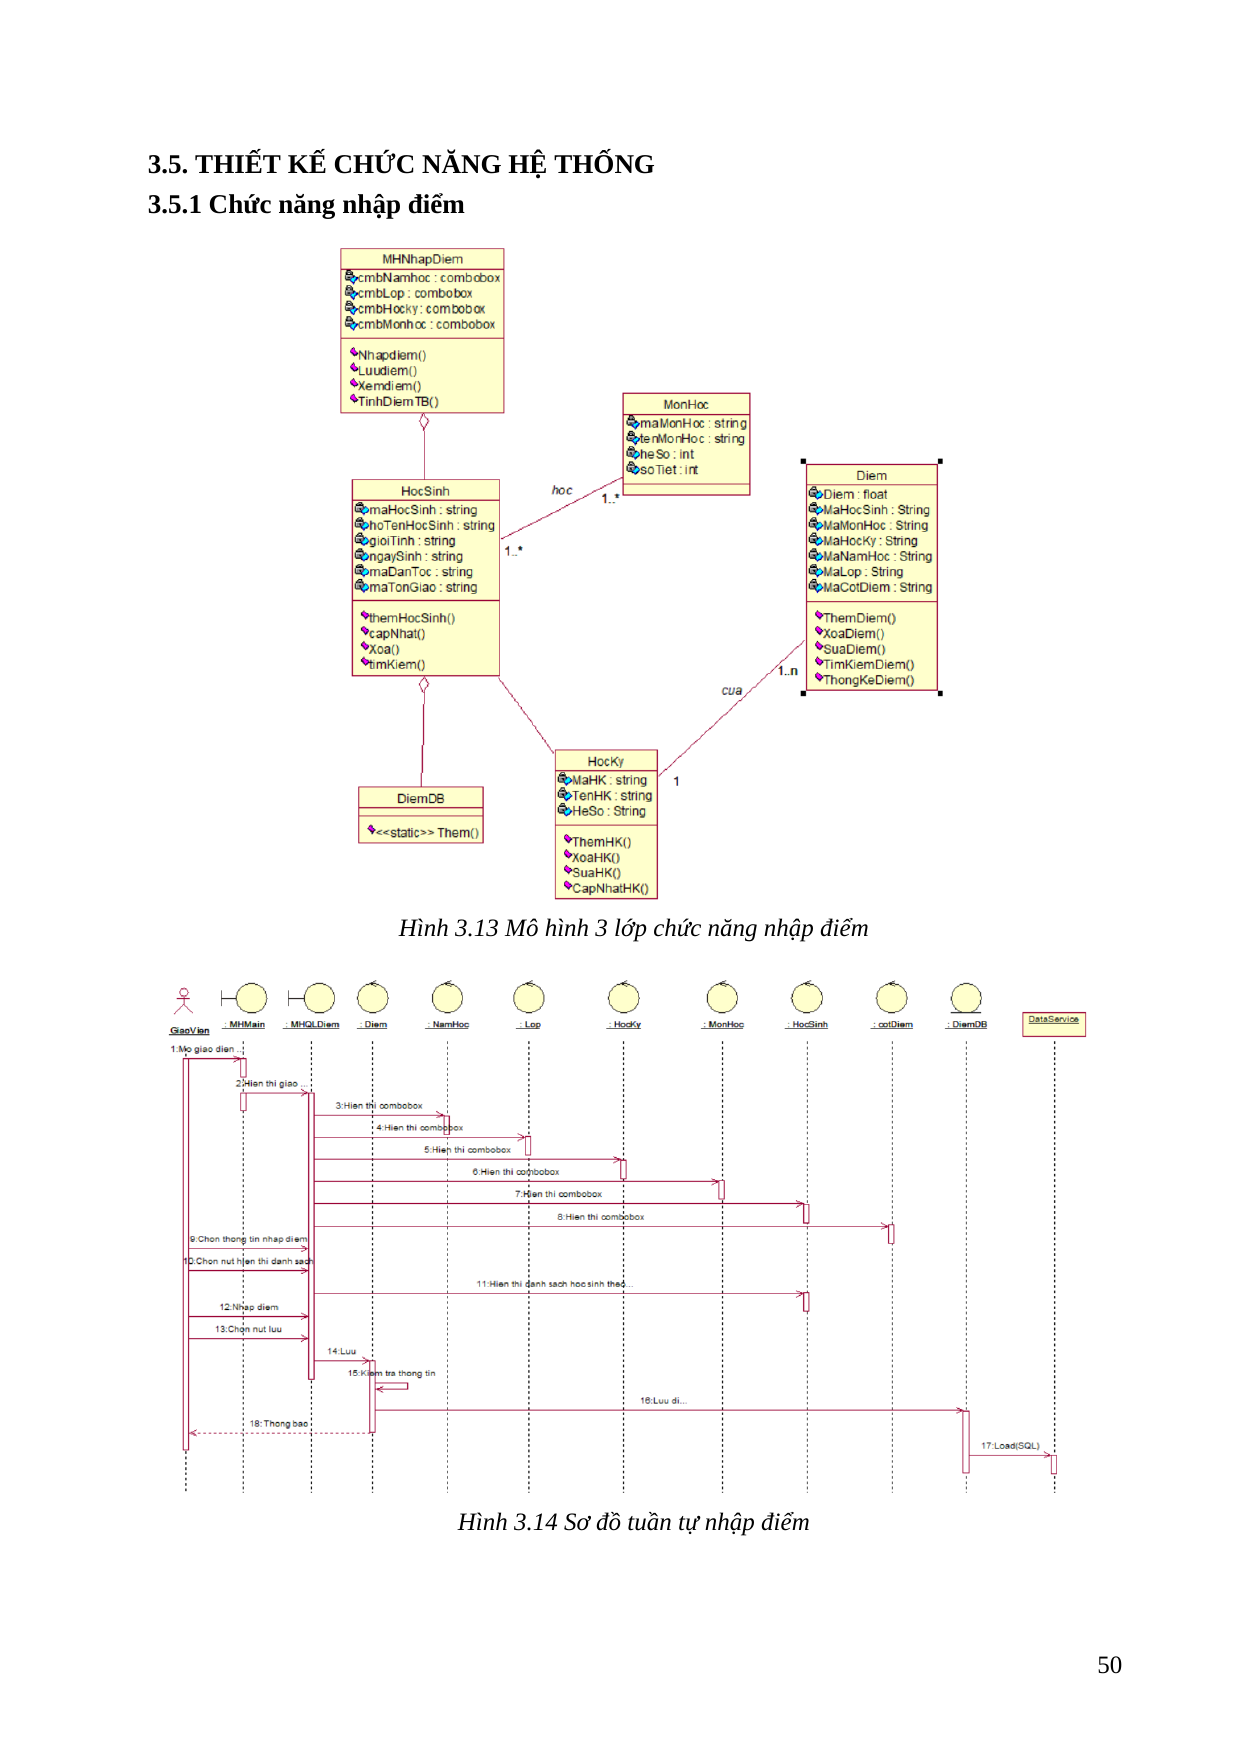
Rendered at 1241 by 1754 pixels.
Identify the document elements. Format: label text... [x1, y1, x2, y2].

subtitle Hình 3.13 Mô hình 3 lớp chức năng nhập điểm [148, 913, 1122, 941]
picture [313, 234, 957, 905]
subtitle 3.5. THIẾT KẾ CHỨC NĂNG HỆ THỐNG [148, 148, 1122, 179]
picture [168, 978, 1102, 1499]
subtitle Hình 3.14 Sơ đồ tuần tự nhập điểm [148, 1507, 1122, 1536]
subtitle 3.5.1 Chức năng nhập điểm [148, 188, 1122, 219]
